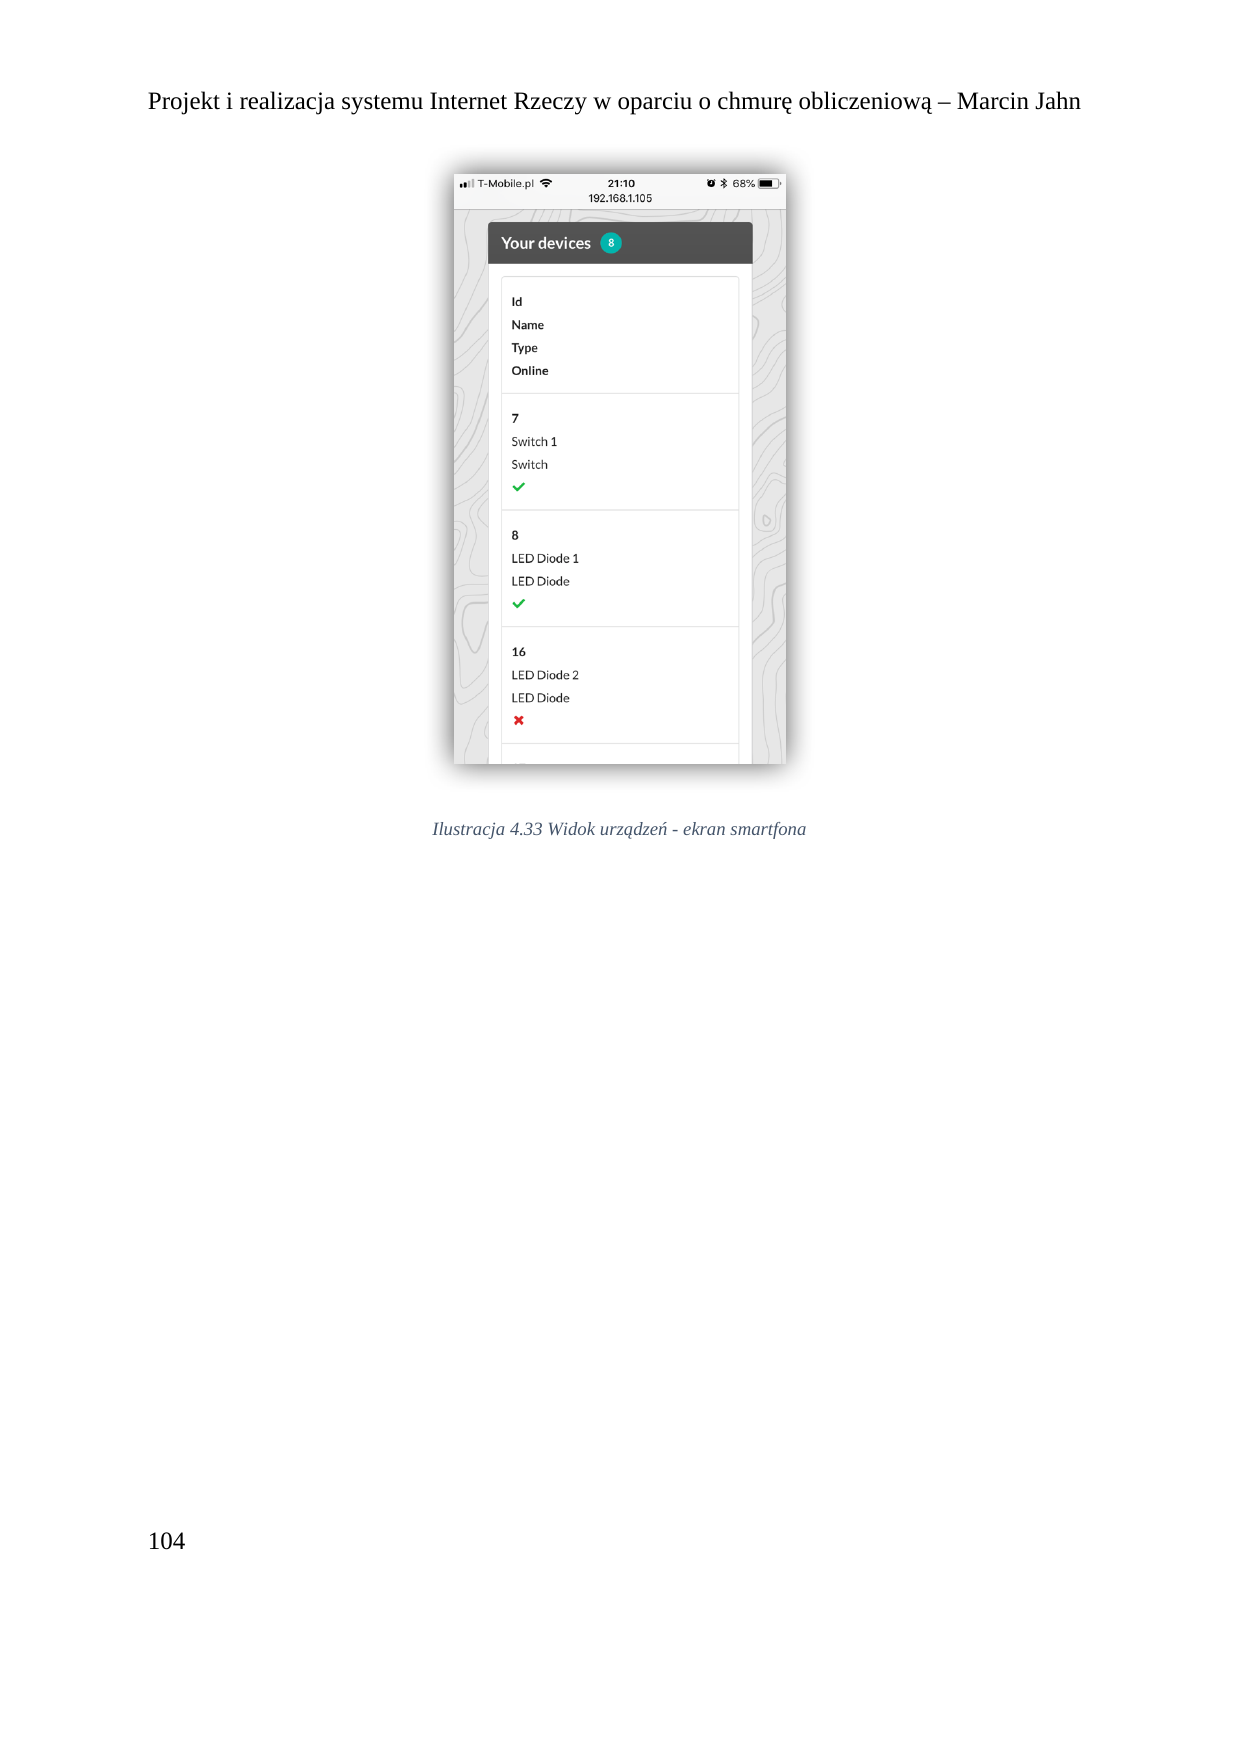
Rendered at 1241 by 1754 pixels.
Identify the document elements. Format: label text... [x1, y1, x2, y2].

picture [454, 174, 786, 764]
